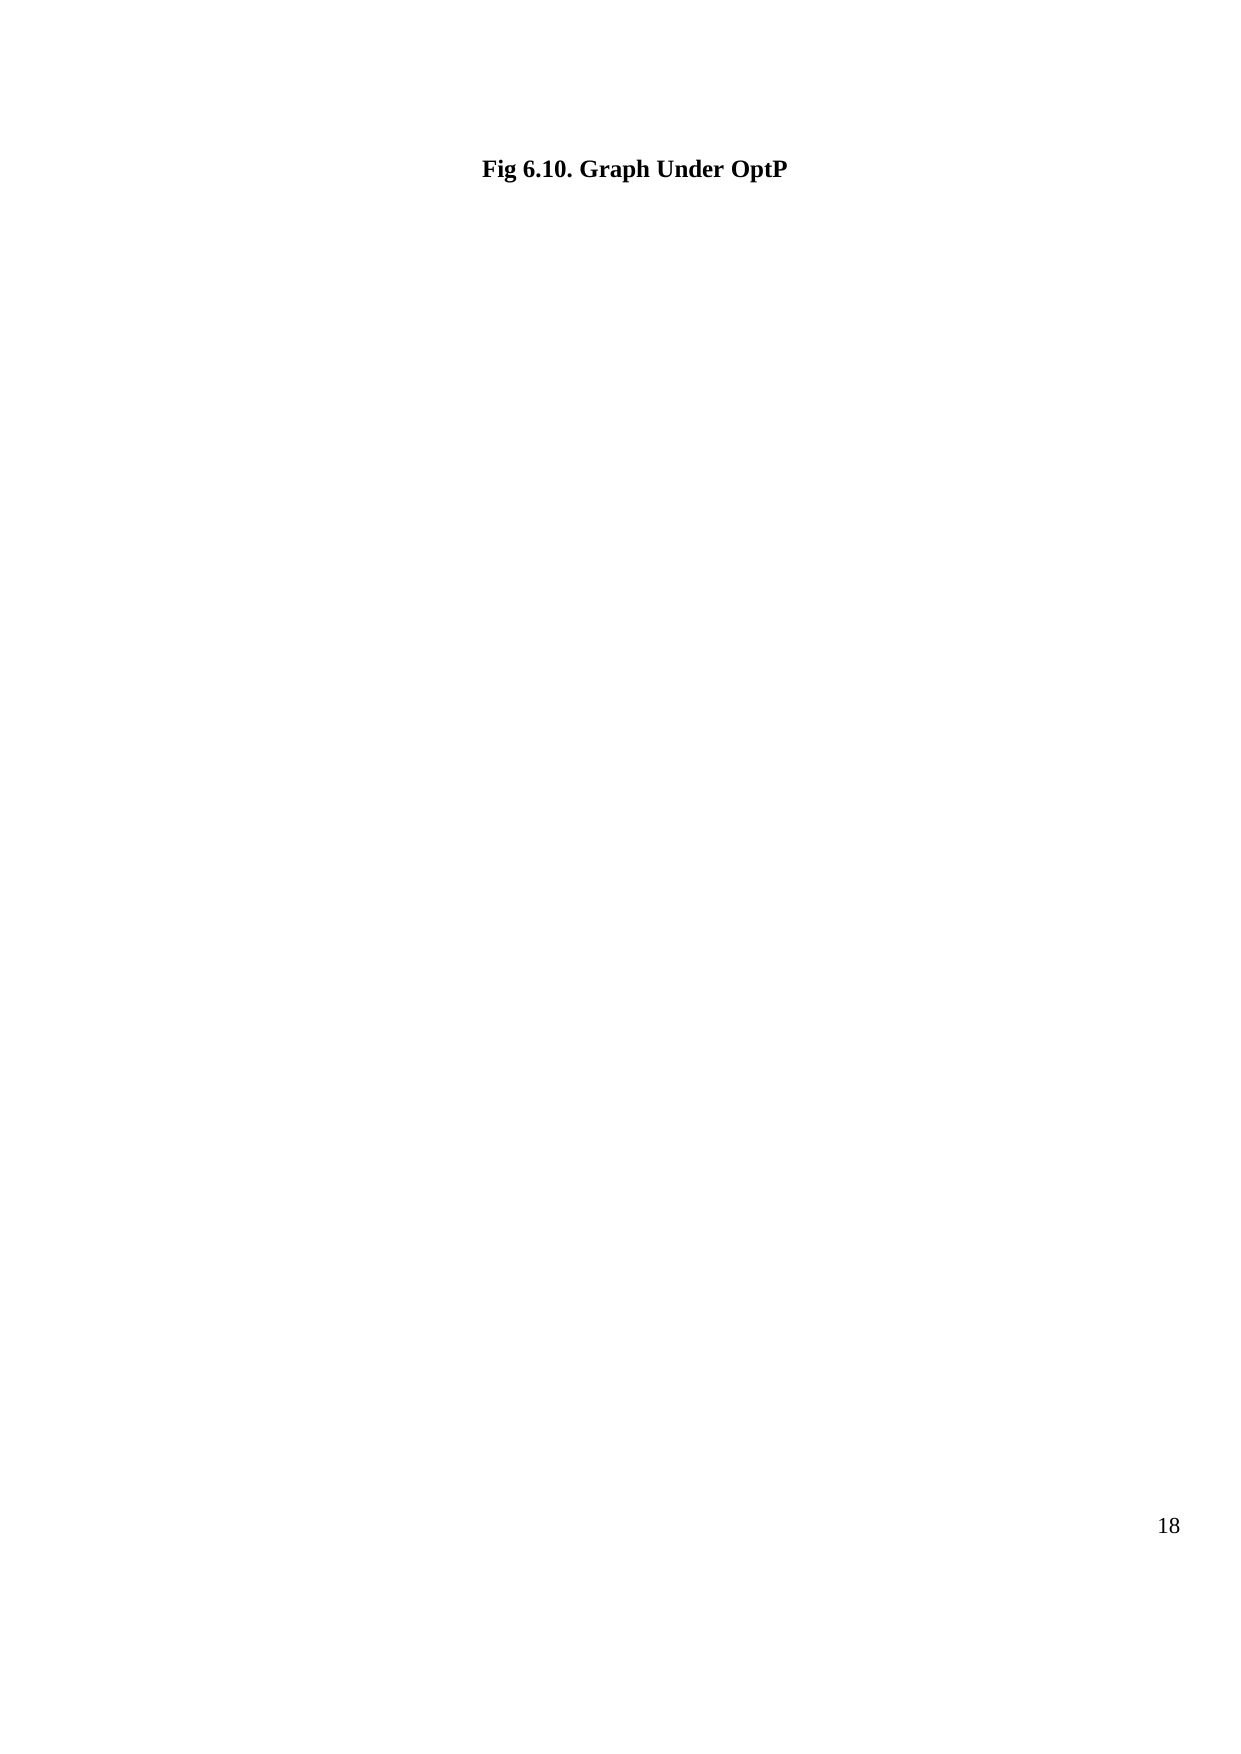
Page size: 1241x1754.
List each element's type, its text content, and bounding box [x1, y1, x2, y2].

text Fig 6.10. Graph Under OptP [89, 154, 1180, 183]
